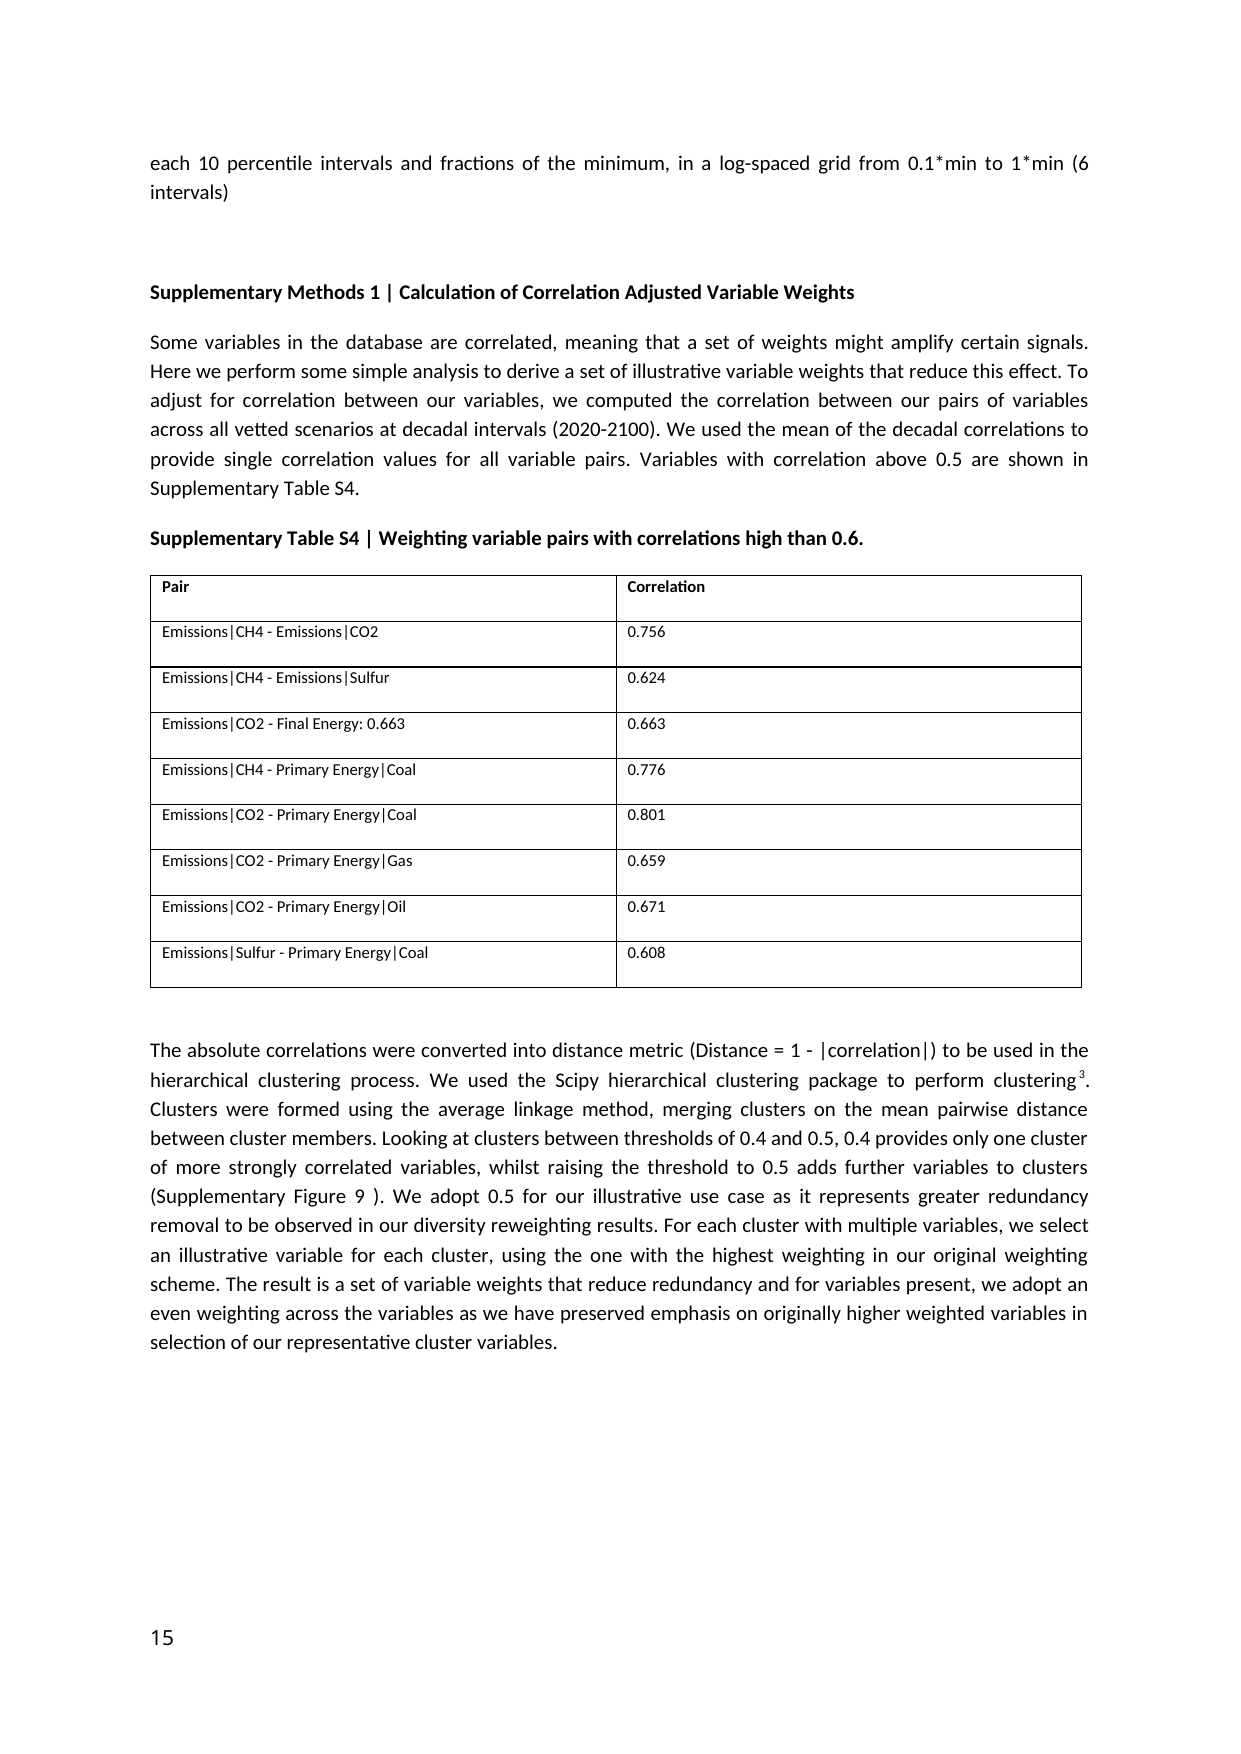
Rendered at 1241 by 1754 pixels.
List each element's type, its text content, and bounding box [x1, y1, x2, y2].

table_cell Emissions|CO2 - Primary Energy|Oil [151, 896, 616, 941]
table_cell 0.663 [617, 713, 1081, 758]
table_cell 0.659 [617, 850, 1081, 895]
table_header Pair [151, 576, 616, 621]
table_header Correlation [617, 576, 1081, 621]
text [150, 150, 1090, 204]
table_cell 0.801 [617, 805, 1081, 849]
text Supplementary Methods 1 | Calculation of Correlation Adjusted Variable Weights [150, 279, 1090, 304]
table_cell 0.776 [617, 759, 1081, 804]
table_cell Emissions|CO2 - Primary Energy|Gas [151, 850, 616, 895]
table_cell Emissions|CH4 - Emissions|CO2 [151, 622, 616, 666]
table_cell 0.624 [617, 668, 1081, 712]
table_cell 0.756 [617, 622, 1081, 666]
table_cell Emissions|CH4 - Primary Energy|Coal [151, 759, 616, 804]
text The absolute correlations were converted into distance metric (Distance = 1 - |correlation|) to be used in the hierarchical clustering process. We used the Scipy hierarchical clustering package to perform clustering3. Clusters were formed using the average linkage method, merging clusters on the mean pairwise distance between cluster members. Looking at clusters between thresholds of 0.4 and 0.5, 0.4 provides only one cluster of more strongly correlated variables, whilst raising the threshold to 0.5 adds further variables to clusters (Supplementary Figure 9 ). We adopt 0.5 for our illustrative use case as it represents greater redundancy removal to be observed in our diversity reweighting results. For each cluster with multiple variables, we select an illustrative variable for each cluster, using the one with the highest weighting in our original weighting scheme. The result is a set of variable weights that reduce redundancy and for variables present, we adopt an even weighting across the variables as we have preserved emphasis on originally higher weighted variables in selection of our representative cluster variables. [150, 1038, 1090, 1355]
table_cell 0.671 [617, 896, 1081, 941]
table_cell Emissions|CO2 - Primary Energy|Coal [151, 805, 616, 849]
table_cell Emissions|CO2 - Final Energy: 0.663 [151, 713, 616, 758]
table_cell Emissions|Sulfur - Primary Energy|Coal [151, 942, 616, 987]
text Some variables in the database are correlated, meaning that a set of weights might amplify certain signals. Here we perform some simple analysis to derive a set of illustrative variable weights that reduce this effect. To adjust for correlation between our variables, we computed the correlation between our pairs of variables across all vetted scenarios at decadal intervals (2020-2100). We used the mean of the decadal correlations to provide single correlation values for all variable pairs. Variables with correlation above 0.5 are shown in Supplementary Table S4. [150, 329, 1090, 500]
table_cell Emissions|CH4 - Emissions|Sulfur [151, 668, 616, 712]
text Supplementary Table S4 | Weighting variable pairs with correlations high than 0.6. [150, 525, 1090, 550]
table_cell 0.608 [617, 942, 1081, 987]
